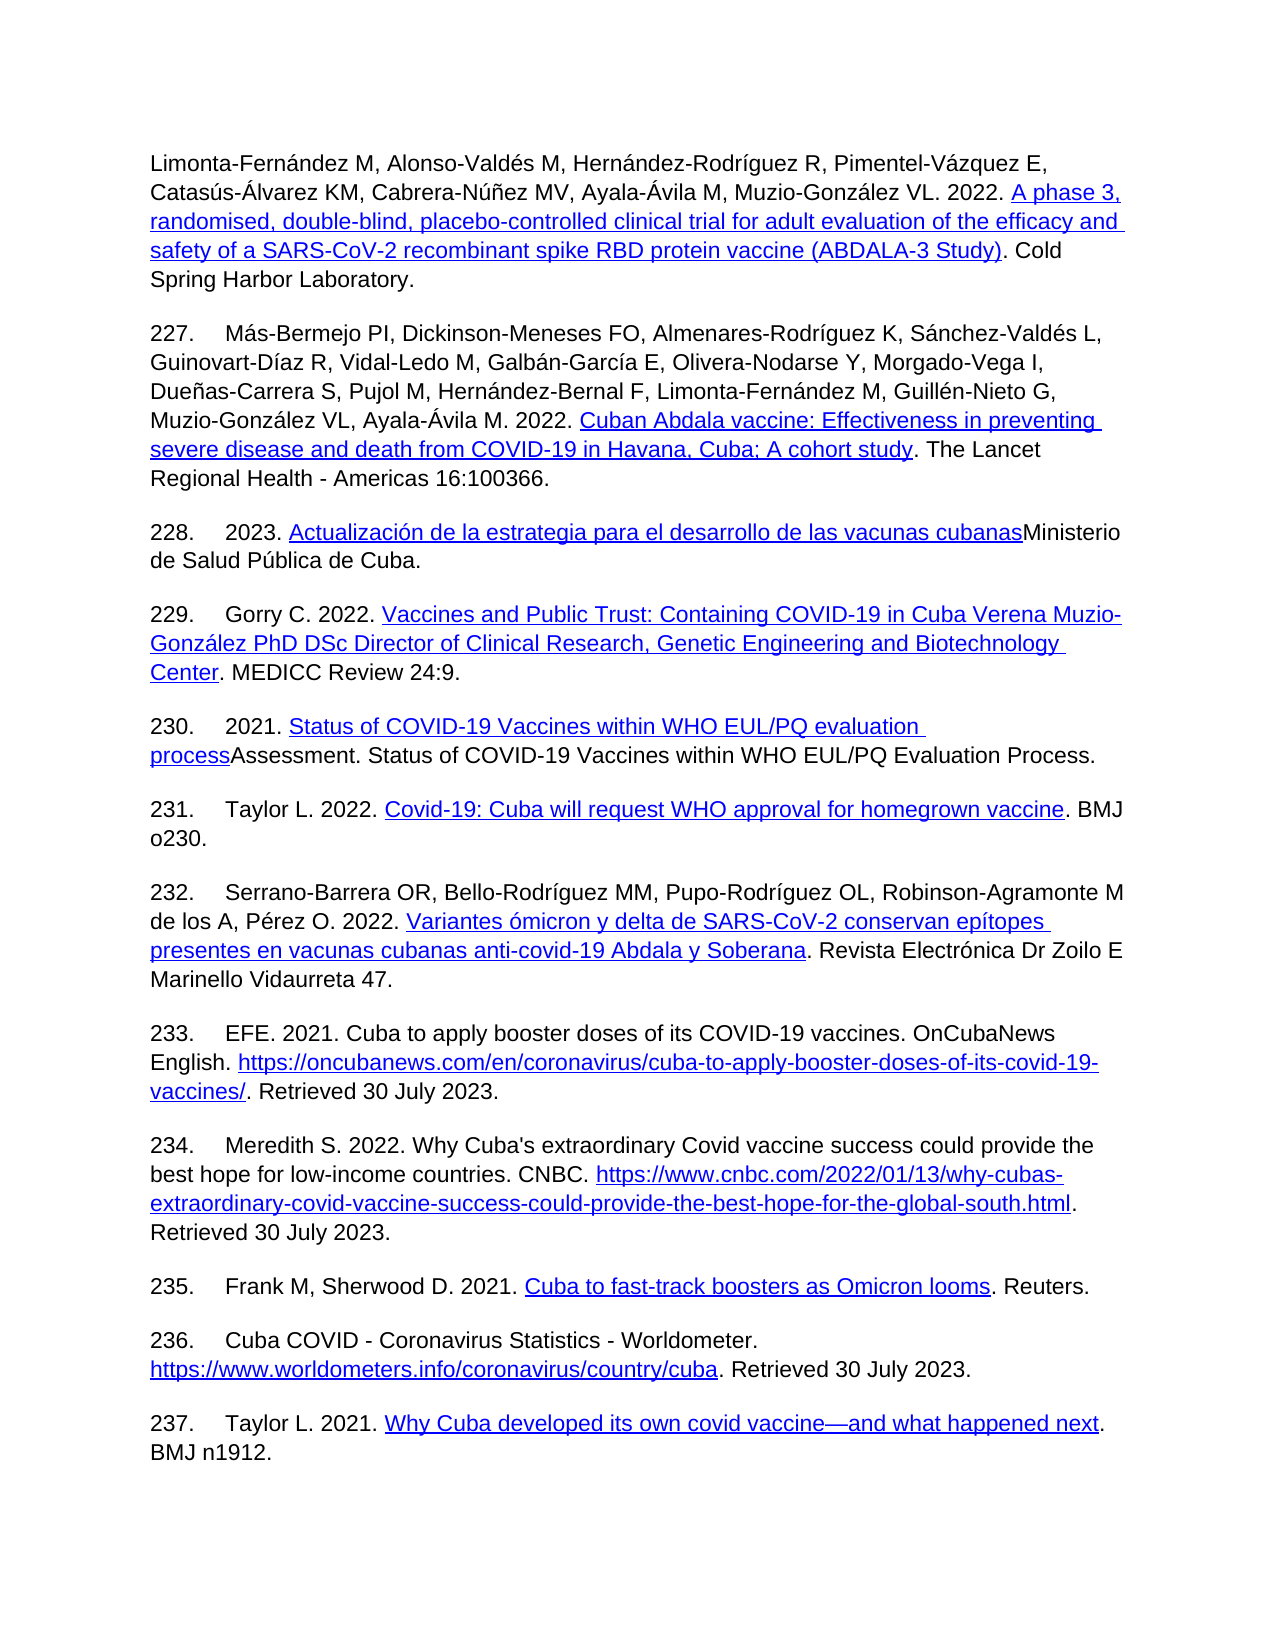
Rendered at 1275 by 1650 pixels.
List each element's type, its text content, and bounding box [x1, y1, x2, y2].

text 234. Meredith S. 2022. Why Cuba's extraordinary Covid vaccine success could provide the best hope for low-income countries. CNBC. https://www.cnbc.com/2022/01/13/why-cubas-extraordinary-covid-vaccine-success-could-provide-the-best-hope-for-the-global-south.html. Retrieved 30 July 2023. [150, 1132, 1125, 1245]
text 229. Gorry C. 2022. Vaccines and Public Trust: Containing COVID-19 in Cuba Verena Muzio-González PhD DSc Director of Clinical Research, Genetic Engineering and Biotechnology Center. MEDICC Review 24:9. [150, 601, 1125, 686]
text 232. Serrano-Barrera OR, Bello-Rodríguez MM, Pupo-Rodríguez OL, Robinson-Agramonte M de los A, Pérez O. 2022. Variantes ómicron y delta de SARS-CoV-2 conservan epítopes presentes en vacunas cubanas anti-covid-19 Abdala y Soberana. Revista Electrónica Dr Zoilo E Marinello Vidaurreta 47. [150, 879, 1125, 992]
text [150, 150, 1125, 231]
text 230. 2021. Status of COVID-19 Vaccines within WHO EUL/PQ evaluation processAssessment. Status of COVID-19 Vaccines within WHO EUL/PQ Evaluation Process. [150, 713, 1125, 769]
text 231. Taylor L. 2022. Covid-19: Cuba will request WHO approval for homegrown vaccine. BMJ o230. [150, 796, 1125, 852]
text 235. Frank M, Sherwood D. 2021. Cuba to fast-track boosters as Omicron looms. Reuters. [150, 1273, 1125, 1299]
text 237. Taylor L. 2021. Why Cuba developed its own covid vaccine—and what happened next. BMJ n1912. [150, 1409, 1125, 1465]
text 233. EFE. 2021. Cuba to apply booster doses of its COVID-19 vaccines. OnCubaNews English. https://oncubanews.com/en/coronavirus/cuba-to-apply-booster-doses-of-its-covid-19-vaccines/. Retrieved 30 July 2023. [150, 1020, 1125, 1104]
text 227. Más-Bermejo PI, Dickinson-Meneses FO, Almenares-Rodríguez K, Sánchez-Valdés L, Guinovart-Díaz R, Vidal-Ledo M, Galbán-García E, Olivera-Nodarse Y, Morgado-Vega I, Dueñas-Carrera S, Pujol M, Hernández-Bernal F, Limonta-Fernández M, Guillén-Nieto G, Muzio-González VL, Ayala-Ávila M. 2022. Cuban Abdala vaccine: Effectiveness in preventing severe disease and death from COVID-19 in Havana, Cuba; A cohort study. The Lancet Regional Health - Americas 16:100366. [150, 320, 1125, 491]
text 236. Cuba COVID - Coronavirus Statistics - Worldometer. https://www.worldometers.info/coronavirus/country/cuba. Retrieved 30 July 2023. [150, 1327, 1125, 1382]
text 228. 2023. Actualización de la estrategia para el desarrollo de las vacunas cubanasMinisterio de Salud Pública de Cuba. [150, 518, 1125, 574]
